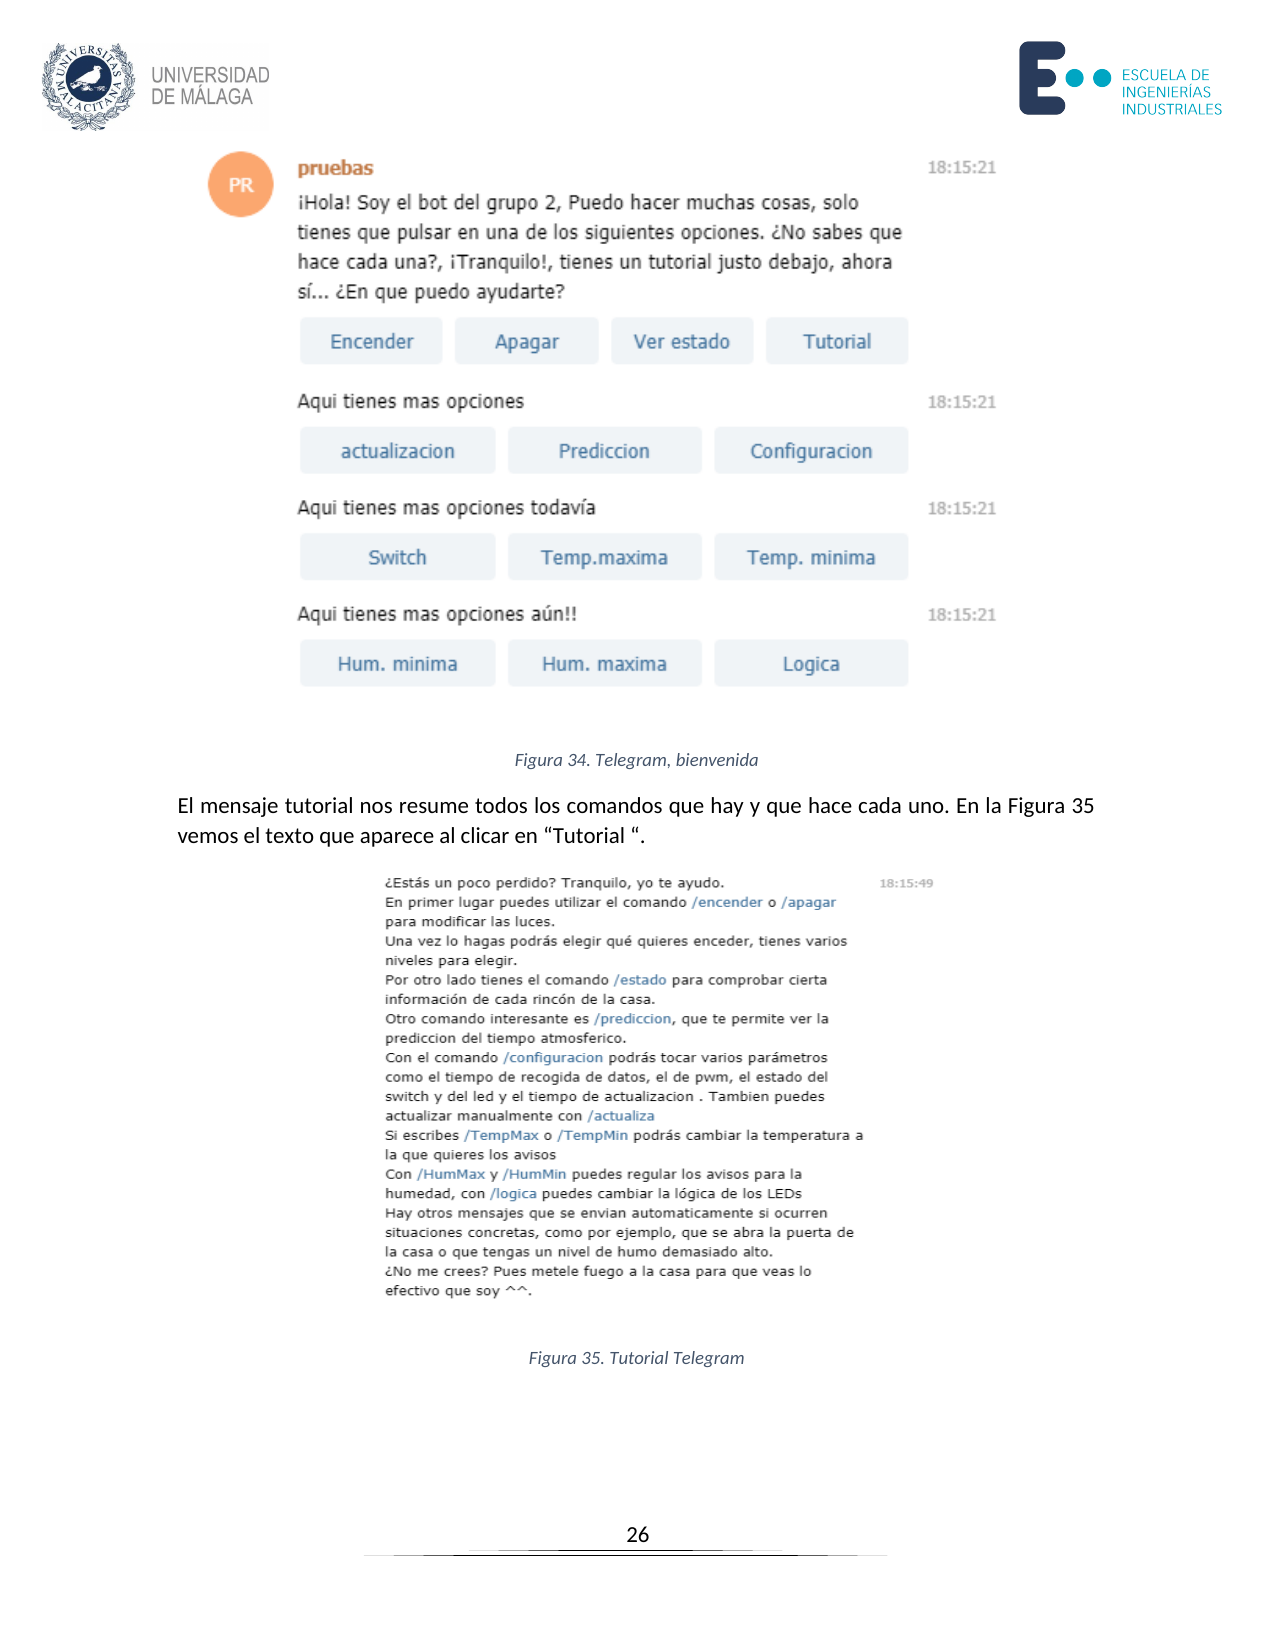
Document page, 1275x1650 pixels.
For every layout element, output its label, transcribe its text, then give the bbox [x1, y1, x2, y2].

picture [177, 147, 1054, 729]
picture [337, 868, 938, 1327]
picture [41, 43, 269, 131]
picture [999, 21, 1242, 135]
text El mensaje tutorial nos resume todos los comandos que hay y que hace cada uno. En la Figura 35 vemos el texto que aparece al clicar en “Tutorial “. [177, 791, 1098, 850]
